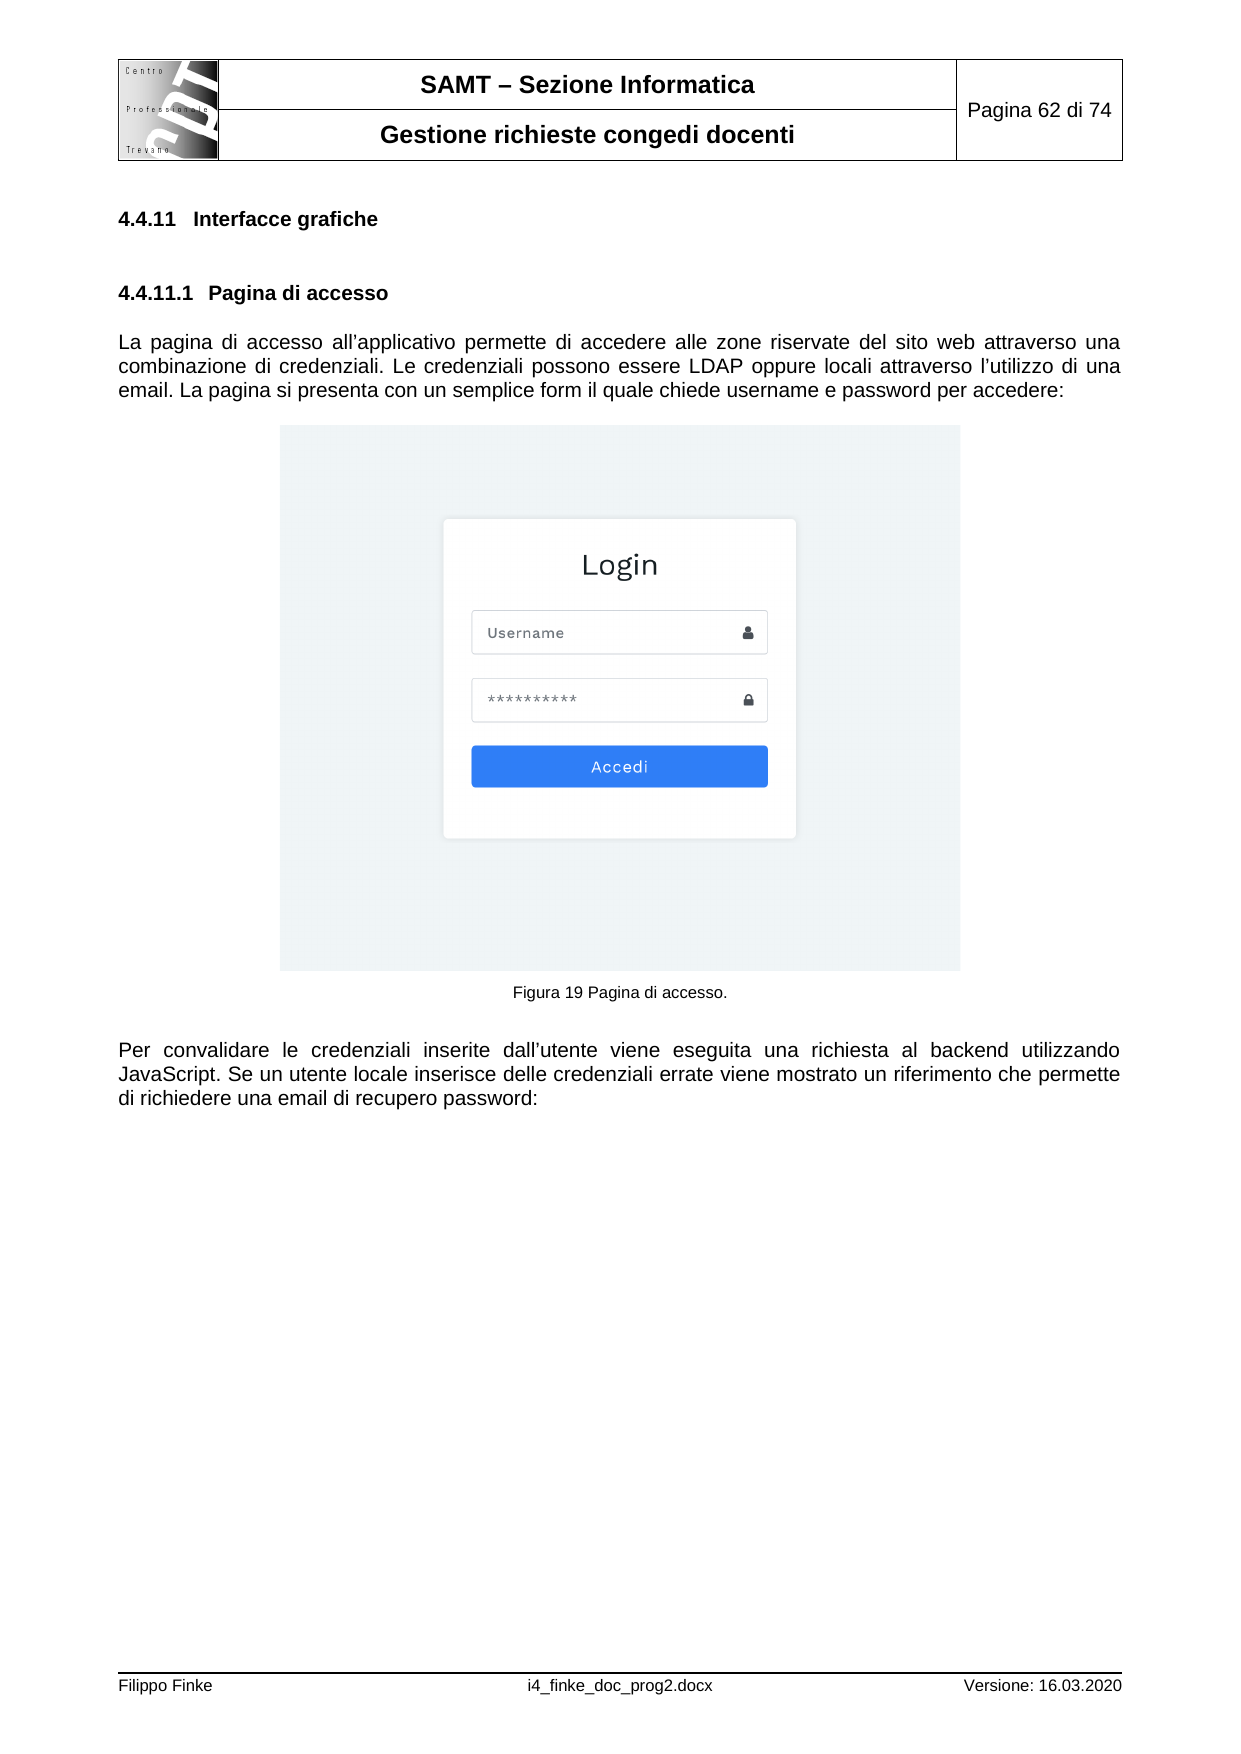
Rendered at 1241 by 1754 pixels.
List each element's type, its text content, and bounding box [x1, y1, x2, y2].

text La pagina di accesso all’applicativo permette di accedere alle zone riservate del sito web attraverso una combinazione di credenziali. Le credenziali possono essere LDAP oppure locali attraverso l’utilizzo di una email. La pagina si presenta con un semplice form il quale chiede username e password per accedere: [118, 330, 1122, 402]
picture [279, 425, 961, 971]
subtitle Interfacce grafiche [118, 207, 1122, 231]
picture [118, 60, 218, 159]
text Per convalidare le credenziali inserite dall’utente viene eseguita una richiesta al backend utilizzando JavaScript. Se un utente locale inserisce delle credenziali errate viene mostrato un riferimento che permette di richiedere una email di recupero password: [118, 1038, 1122, 1110]
subtitle Pagina di accesso [118, 281, 1122, 305]
text Figura 19 Pagina di accesso. [118, 983, 1122, 1002]
